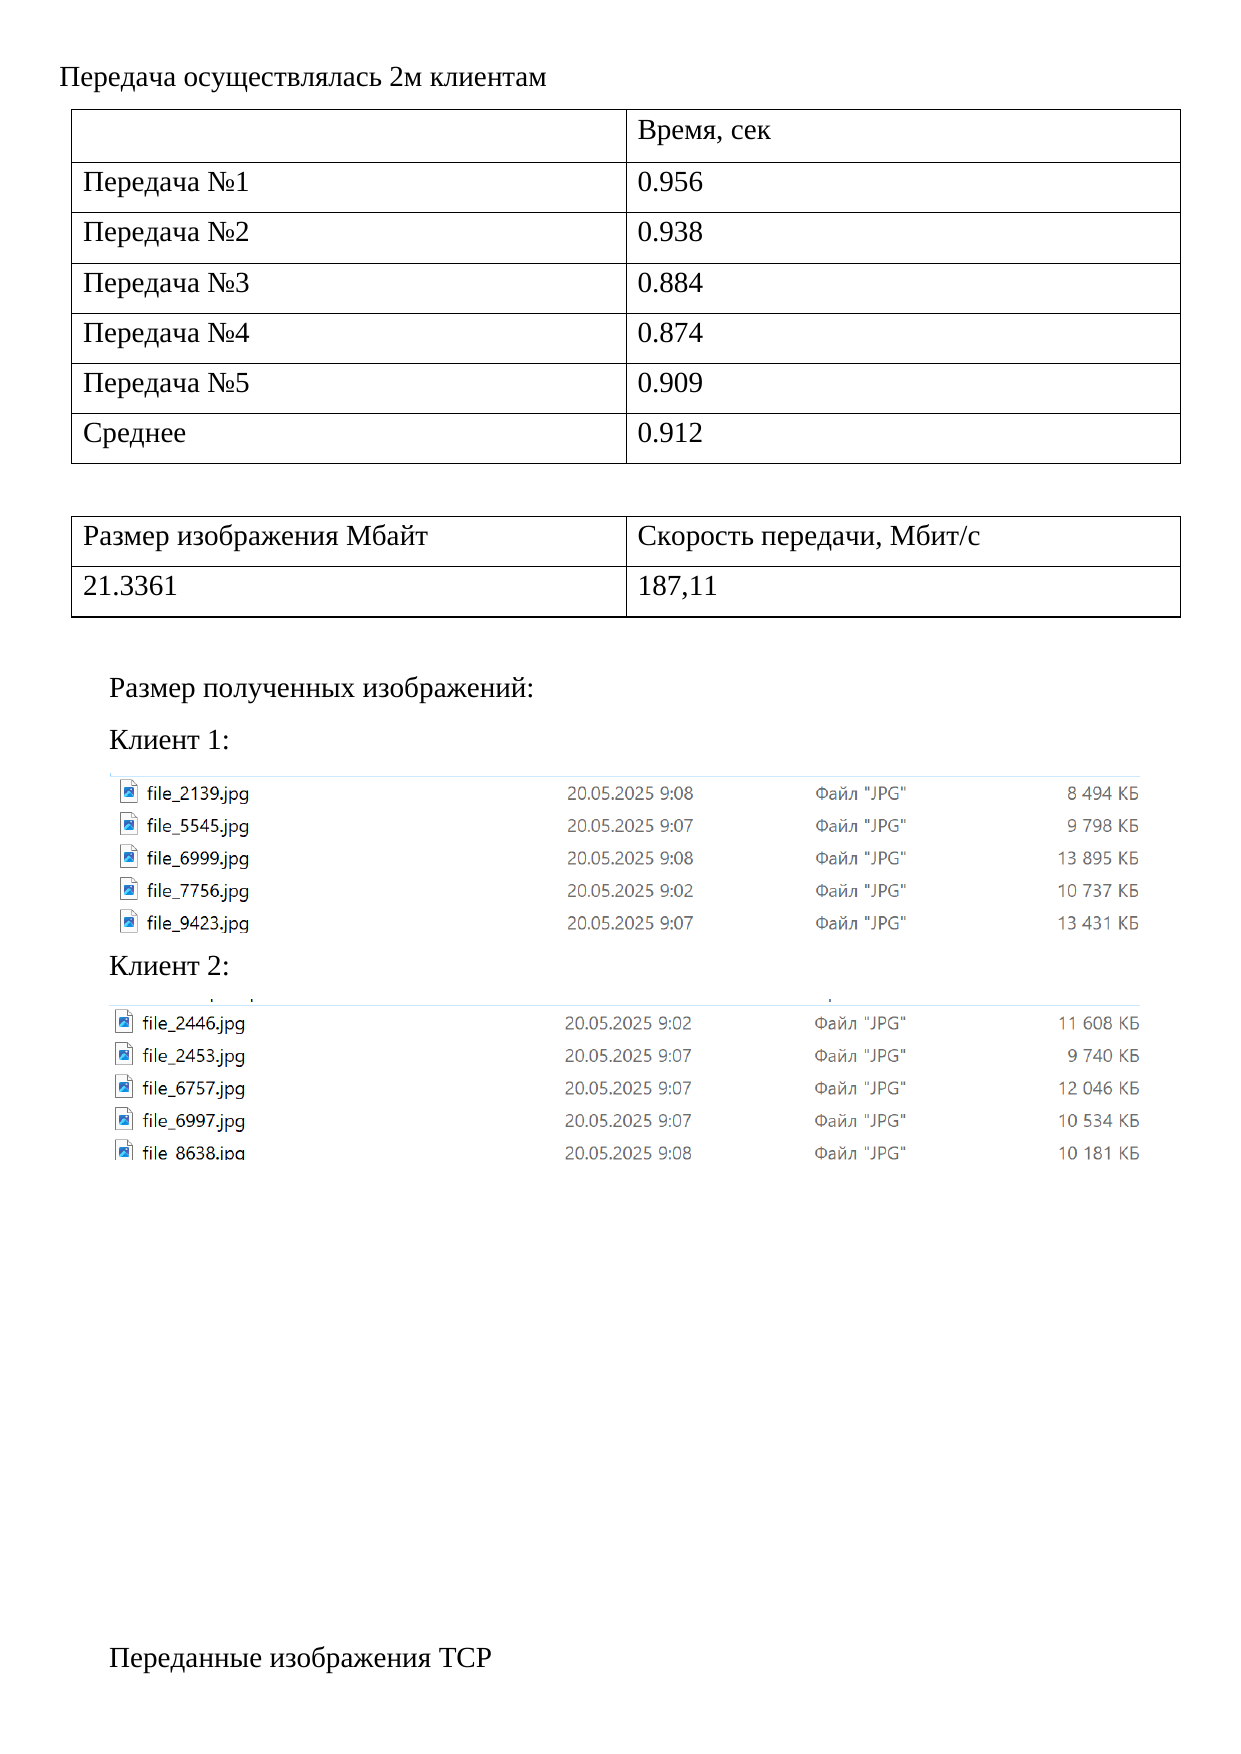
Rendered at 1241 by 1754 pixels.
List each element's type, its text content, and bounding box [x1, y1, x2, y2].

table_cell 21.3361 [72, 567, 626, 616]
table_cell 0.938 [627, 213, 1180, 262]
table_cell Передача №5 [72, 364, 626, 413]
table_header [72, 110, 626, 162]
table_cell 0.909 [627, 364, 1180, 413]
table_cell Среднее [72, 414, 626, 463]
table_cell Передача №1 [72, 163, 626, 212]
table_cell 187,11 [627, 567, 1180, 616]
table_cell 0.956 [627, 163, 1180, 212]
table_cell 0.884 [627, 264, 1180, 313]
table_header Размер изображения Мбайт [72, 517, 626, 566]
text Размер полученных изображений: [71, 670, 1176, 704]
picture [108, 999, 1140, 1160]
picture [108, 773, 1140, 933]
table_header Скорость передачи, Мбит/с [627, 517, 1180, 566]
table_cell Передача №3 [72, 264, 626, 313]
table_cell Передача №4 [72, 314, 626, 363]
text Клиент 1: [71, 722, 1176, 756]
text Передача осуществлялась 2м клиентам [59, 59, 1176, 93]
table_cell 0.912 [627, 414, 1180, 463]
text Клиент 2: [71, 948, 1176, 981]
text Переданные изображения TCP [71, 1640, 1176, 1674]
table_cell Передача №2 [72, 213, 626, 262]
table_cell 0.874 [627, 314, 1180, 363]
table_header Время, сек [627, 110, 1180, 162]
